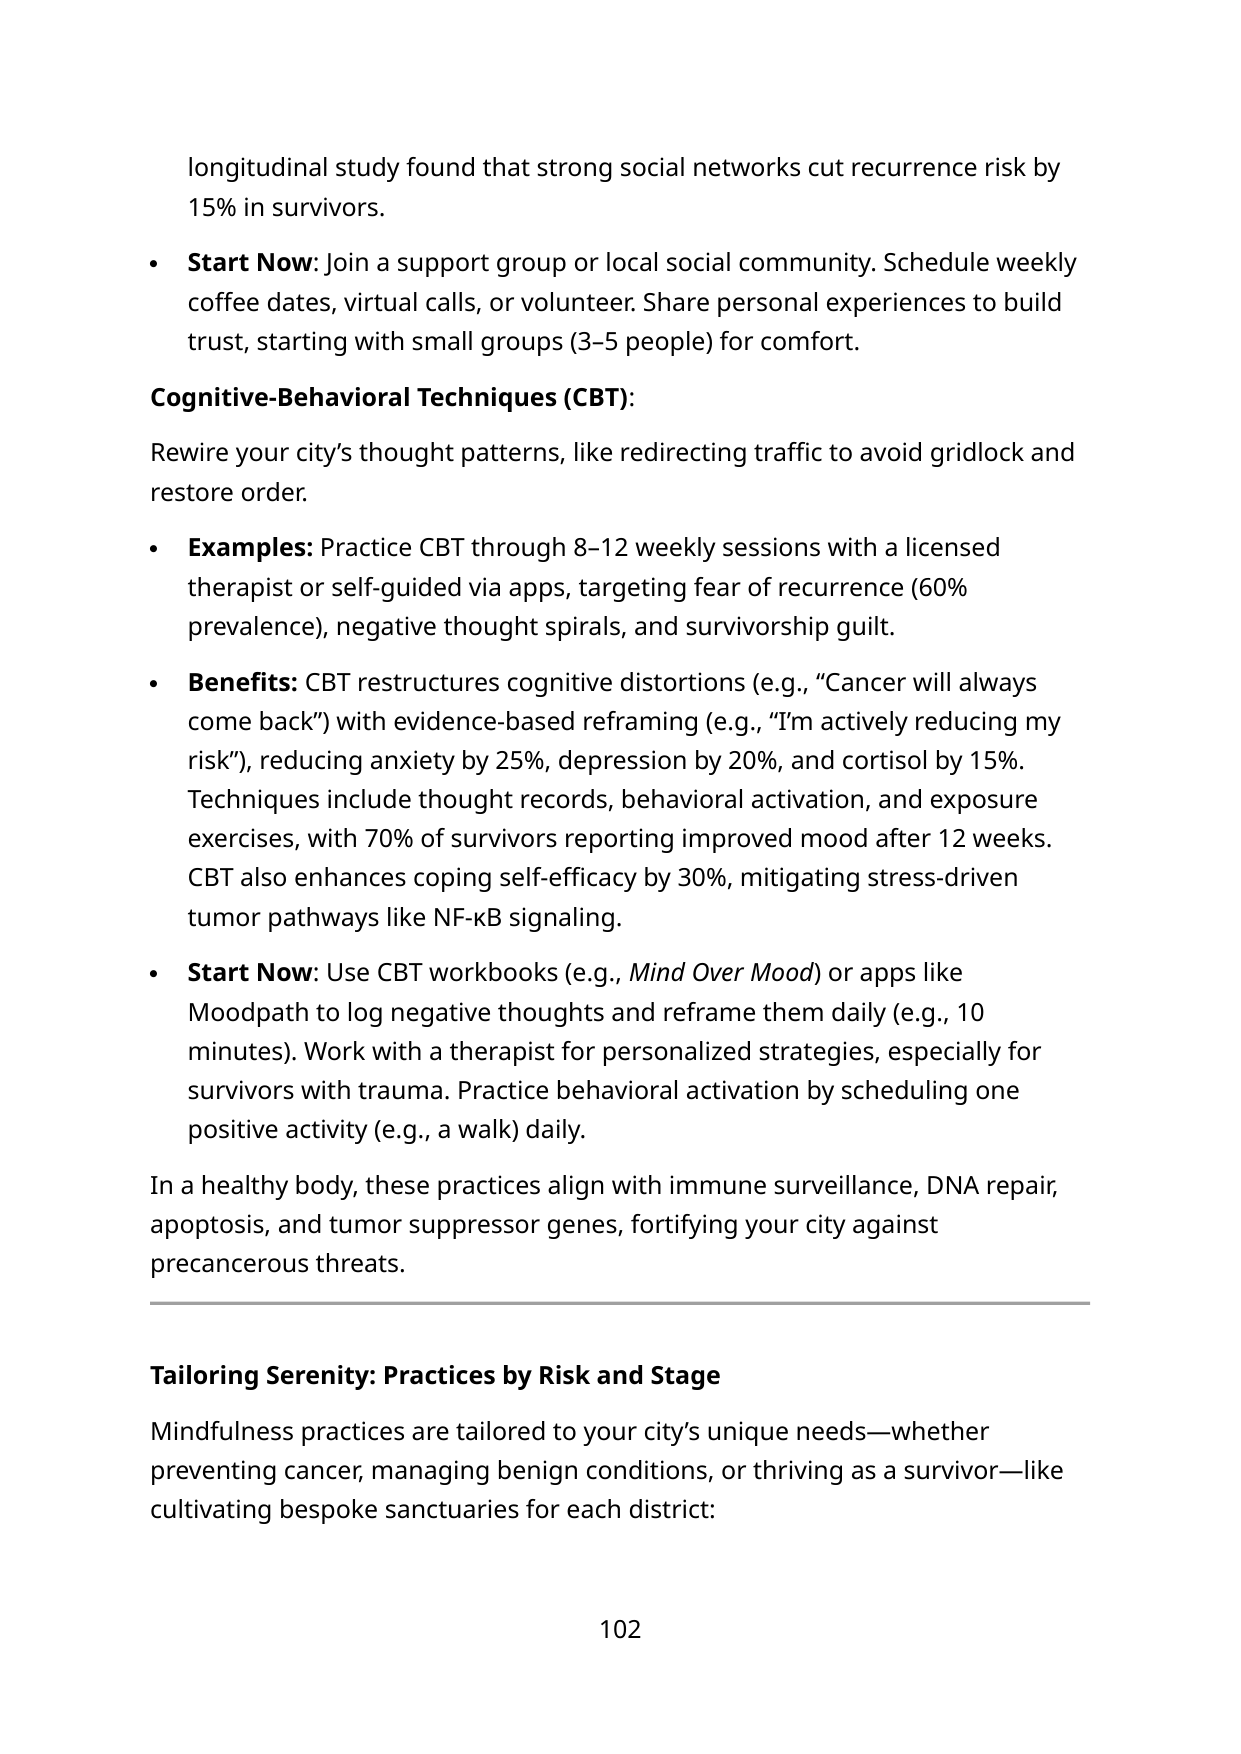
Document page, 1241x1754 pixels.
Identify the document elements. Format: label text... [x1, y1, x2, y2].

text Tailoring Serenity: Practices by Risk and Stage [150, 1357, 1090, 1392]
text Mindfulness practices are tailored to your city’s unique needs—whether preventing cancer, managing benign conditions, or thriving as a survivor—like cultivating bespoke sanctuaries for each district: [150, 1413, 1090, 1526]
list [150, 150, 1090, 223]
list Benefits: CBT restructures cognitive distortions (e.g., “Cancer will always come back”) with evidence-based reframing (e.g., “I’m actively reducing my risk”), reducing anxiety by 25%, depression by 20%, and cortisol by 15%. Techniques include thought records, behavioral activation, and exposure exercises, with 70% of survivors reporting improved mood after 12 weeks. CBT also enhances coping self-efficacy by 30%, mitigating stress-driven tumor pathways like NF-κB signaling. [150, 664, 1090, 933]
list Start Now: Use CBT workbooks (e.g., Mind Over Mood) or apps like Moodpath to log negative thoughts and reframe them daily (e.g., 10 minutes). Work with a therapist for personalized strategies, especially for survivors with trauma. Practice behavioral activation by scheduling one positive activity (e.g., a walk) daily. [150, 955, 1090, 1146]
list Examples: Practice CBT through 8–12 weekly sessions with a licensed therapist or self-guided via apps, targeting fear of recurrence (60% prevalence), negative thought spirals, and survivorship guilt. [150, 530, 1090, 642]
text Cognitive-Behavioral Techniques (CBT): [150, 379, 1090, 413]
text Rewire your city’s thought patterns, like redirecting traffic to avoid gridlock and restore order. [150, 435, 1090, 508]
text In a healthy body, these practices align with immune surveillance, DNA repair, apoptosis, and tumor suppressor genes, fortifying your city against precancerous threats. [150, 1167, 1090, 1280]
list Start Now: Join a support group or local social community. Schedule weekly coffee dates, virtual calls, or volunteer. Share personal experiences to build trust, starting with small groups (3–5 people) for comfort. [150, 245, 1090, 357]
